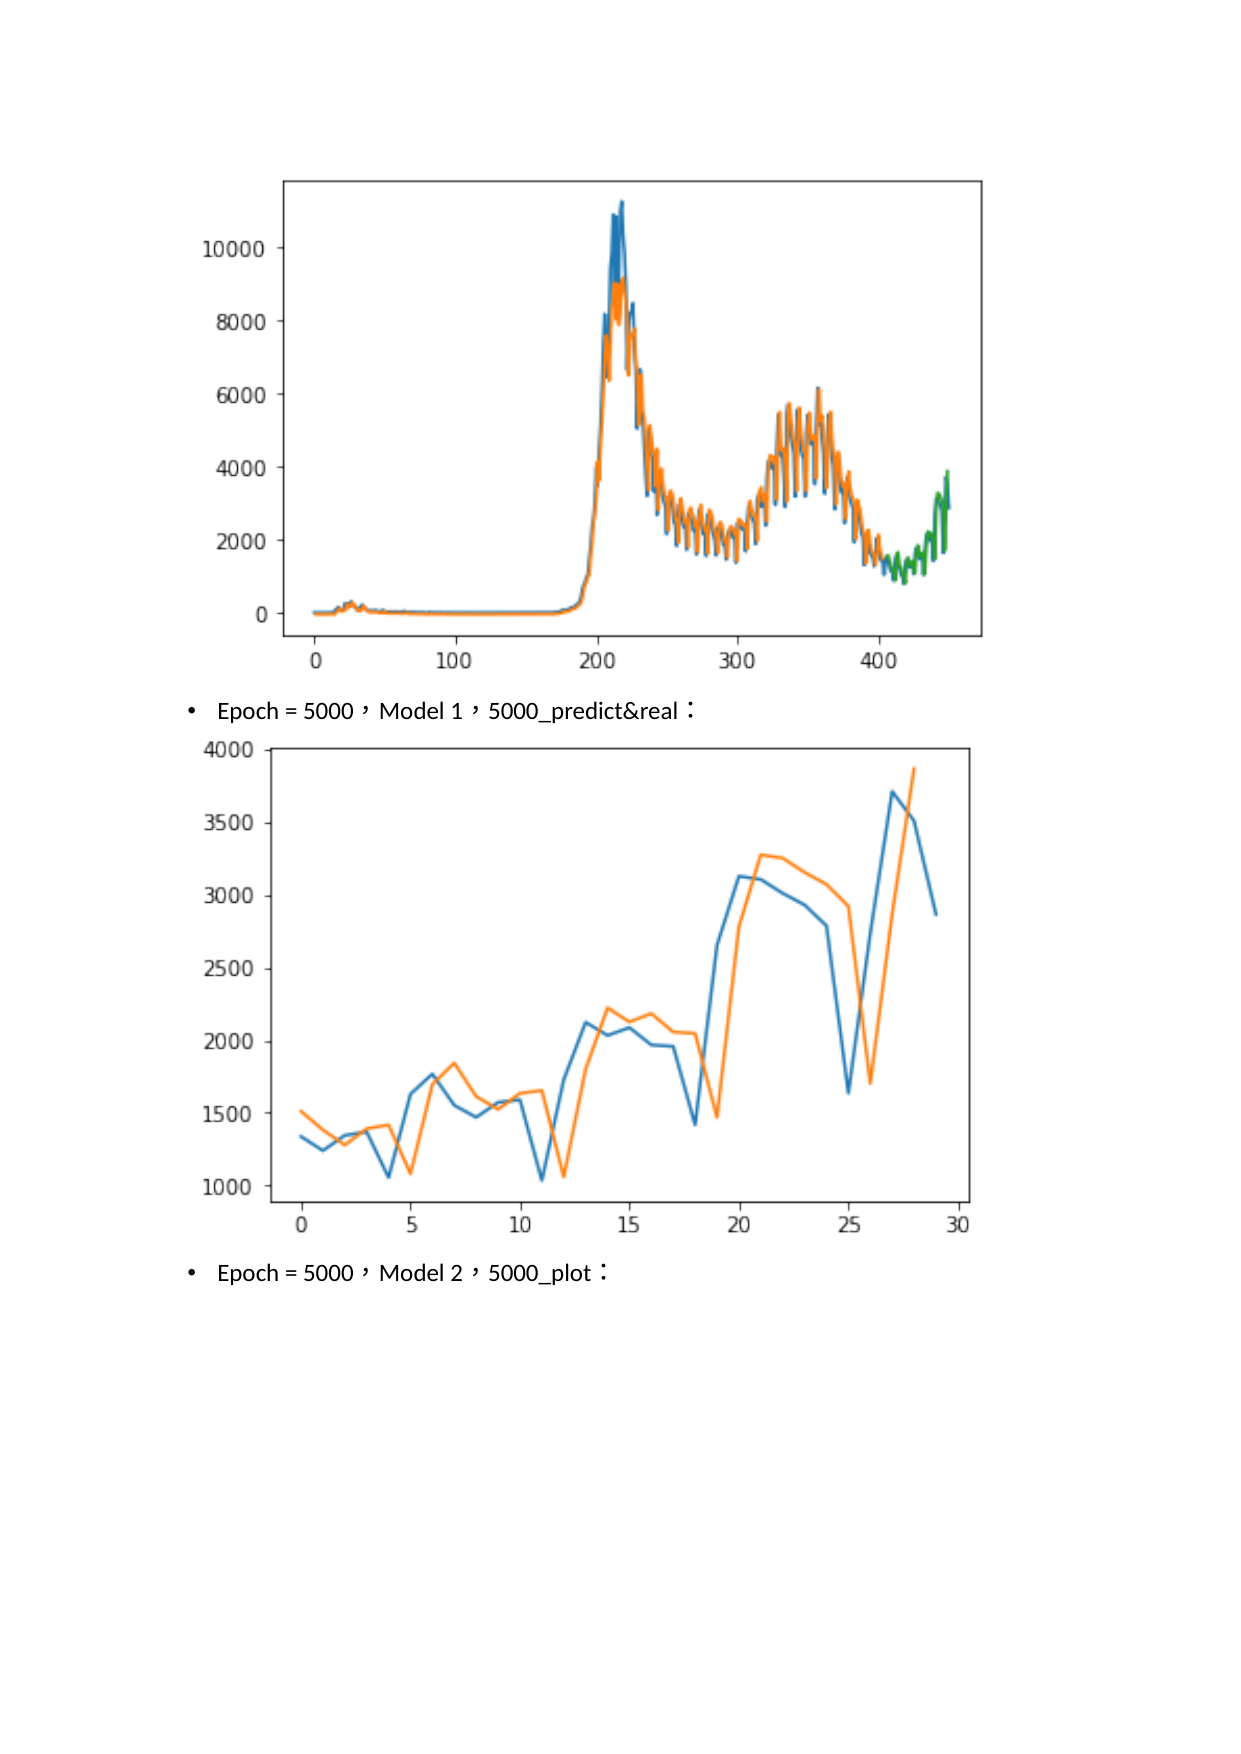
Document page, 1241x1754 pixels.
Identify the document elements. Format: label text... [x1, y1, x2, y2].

list Epoch = 5000，Model 2，5000_plot： [187, 1252, 1053, 1289]
list Epoch = 5000，Model 1，5000_predict&real： [187, 689, 1053, 727]
picture [187, 727, 986, 1252]
picture [187, 168, 996, 686]
